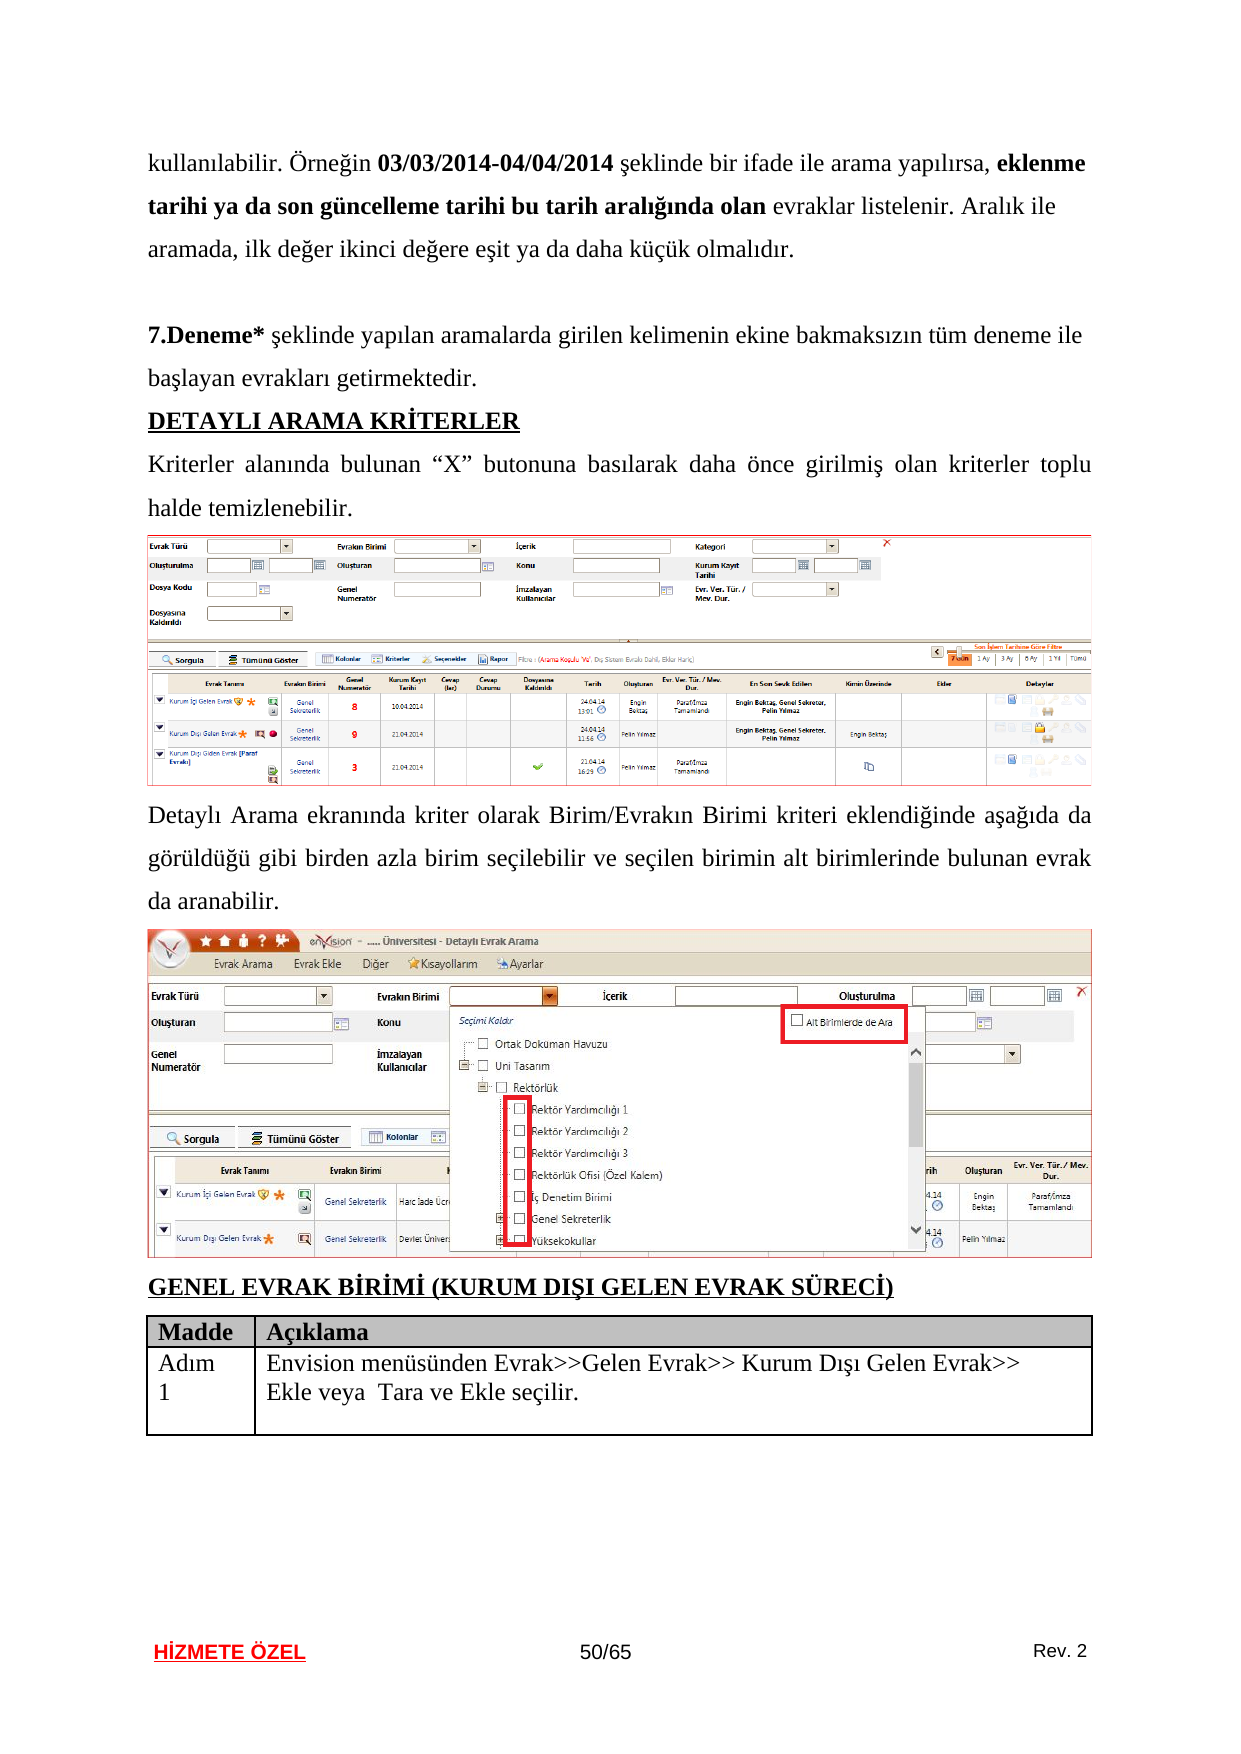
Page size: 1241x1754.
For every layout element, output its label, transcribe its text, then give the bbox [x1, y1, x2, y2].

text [148, 148, 1093, 263]
picture [147, 535, 1092, 786]
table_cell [256, 1348, 1091, 1434]
picture [147, 929, 1092, 1258]
text Kriterler alanında bulunan “X” butonuna basılarak daha önce girilmiş olan kriterler toplu halde temizlenebilir. [148, 449, 1093, 521]
text DETAYLI ARAMA KRİTERLER [148, 406, 1093, 435]
table_header Açıklama [256, 1317, 1091, 1346]
table_cell Adım 1 [148, 1348, 254, 1434]
text GENEL EVRAK BİRİMİ (KURUM DIŞI GELEN EVRAK SÜRECİ) [148, 1272, 1093, 1301]
text 7.Deneme* şeklinde yapılan aramalarda girilen kelimenin ekine bakmaksızın tüm deneme ile başlayan evrakları getirmektedir. [148, 320, 1093, 392]
table_header Madde [148, 1317, 254, 1346]
text Detaylı Arama ekranında kriter olarak Birim/Evrakın Birimi kriteri eklendiğinde aşağıda da görüldüğü gibi birden azla birim seçilebilir ve seçilen birimin alt birimlerinde bulunan evrak da aranabilir. [148, 800, 1093, 915]
